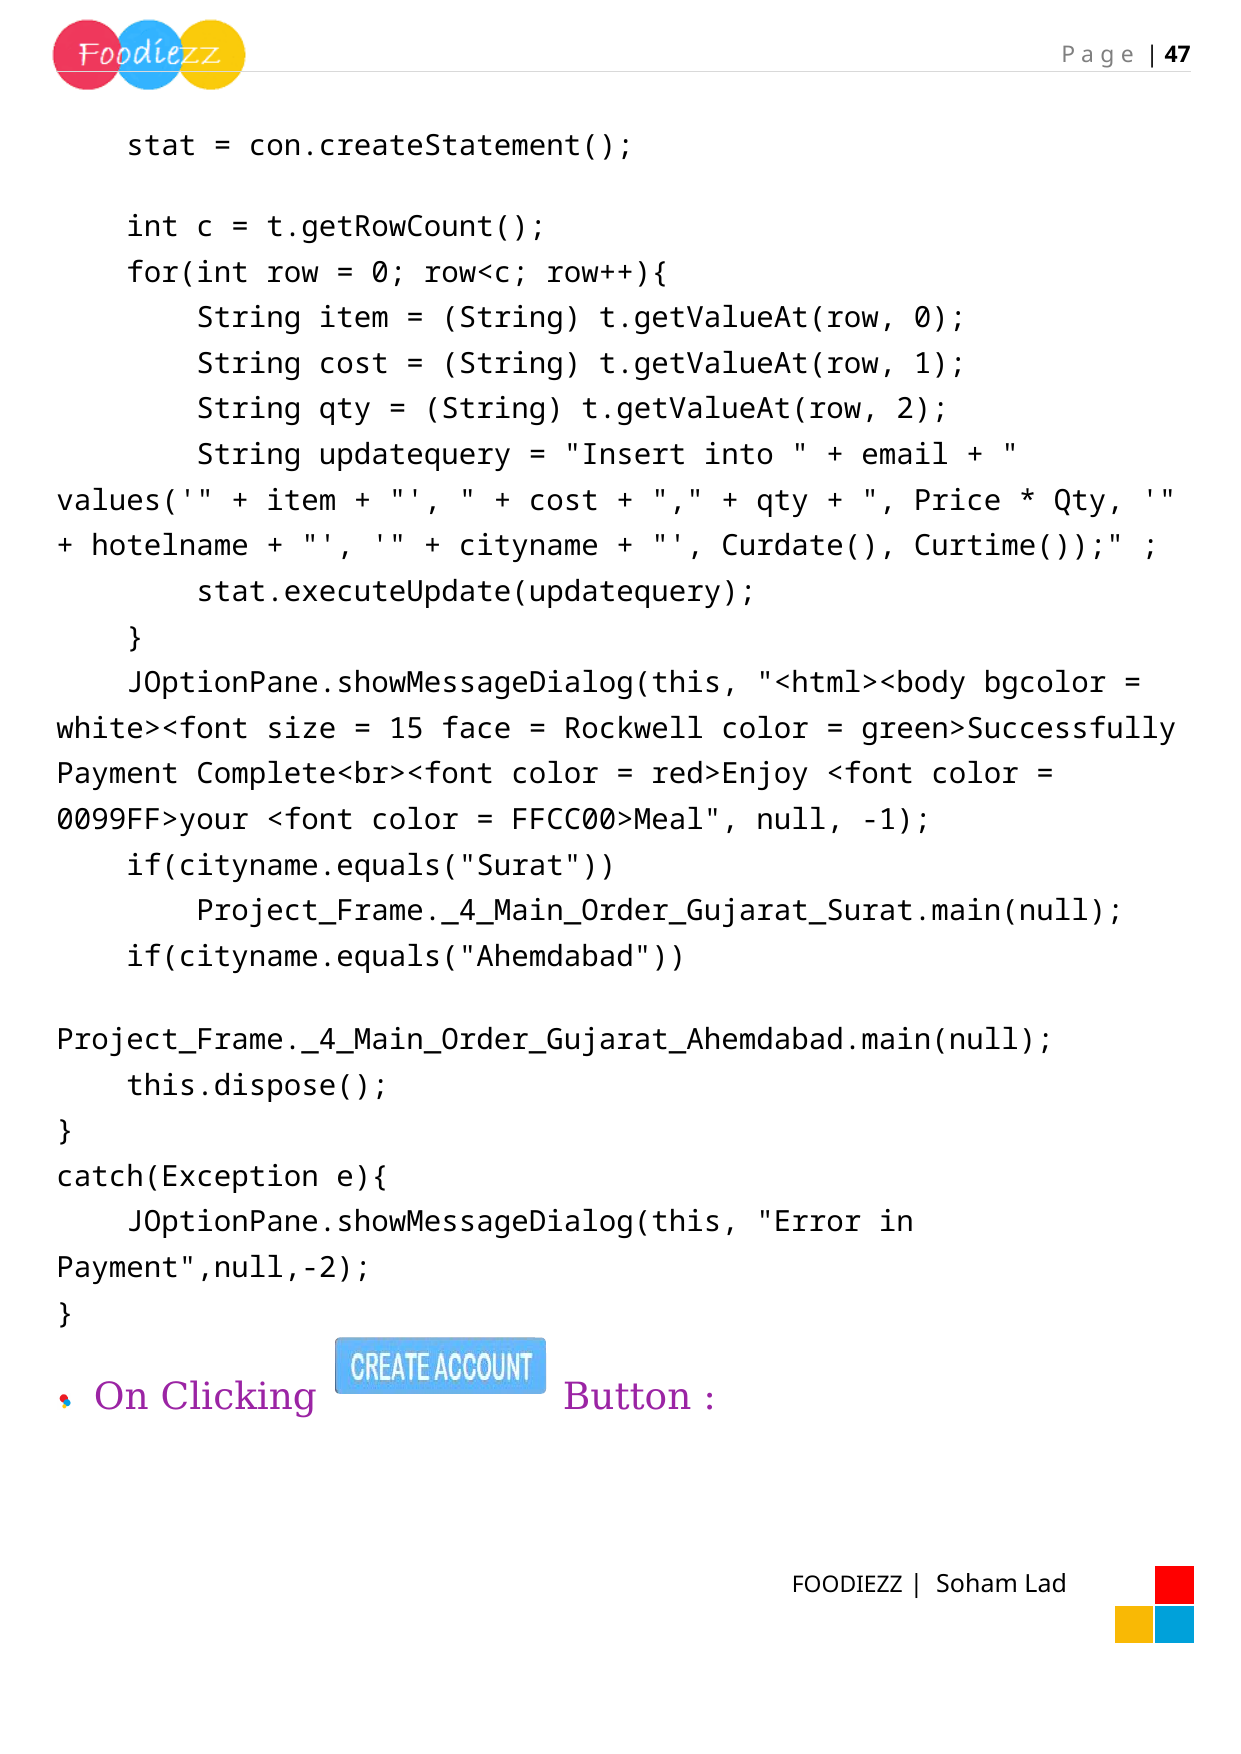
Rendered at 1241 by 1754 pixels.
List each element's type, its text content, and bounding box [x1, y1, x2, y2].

text JOptionPane.showMessageDialog(this, "Error in Payment",null,-2); [56, 1201, 1191, 1286]
picture [335, 1337, 547, 1394]
text } [56, 616, 1191, 656]
list On Clicking Button : [56, 1337, 1191, 1417]
picture [16, 3, 296, 114]
text if(cityname.equals("Ahemdabad")) [56, 935, 1191, 975]
text String updatequery = "Insert into " + email + " values('" + item + "', " + cost + "," + qty + ", Price * Qty, '" + hotelname + "', '" + cityname + "', Curdate(), Curtime());" ; [56, 433, 1191, 564]
text stat.executeUpdate(updatequery); [56, 570, 1191, 610]
text } [56, 1109, 1191, 1149]
text Project_Frame._4_Main_Order_Gujarat_Surat.main(null); [56, 890, 1191, 929]
text JOptionPane.showMessageDialog(this, "<html><body bgcolor = white><font size = 15 face = Rockwell color = green>Successfully Payment Complete<br><font color = red>Enjoy <font color = 0099FF>your <font color = FFCC00>Meal", null, -1); [56, 662, 1191, 838]
picture [57, 1393, 71, 1410]
text Project_Frame._4_Main_Order_Gujarat_Ahemdabad.main(null); [56, 981, 1191, 1058]
text } [56, 1292, 1191, 1332]
text String item = (String) t.getValueAt(row, 0); [56, 297, 1191, 336]
text String qty = (String) t.getValueAt(row, 2); [56, 388, 1191, 427]
text stat = con.createStatement(); [56, 124, 1191, 163]
text int c = t.getRowCount(); [56, 205, 1191, 245]
text for(int row = 0; row<c; row++){ [56, 251, 1191, 291]
text String cost = (String) t.getValueAt(row, 1); [56, 342, 1191, 382]
text if(cityname.equals("Surat")) [56, 844, 1191, 884]
text this.dispose(); [56, 1064, 1191, 1103]
text catch(Exception e){ [56, 1155, 1191, 1195]
